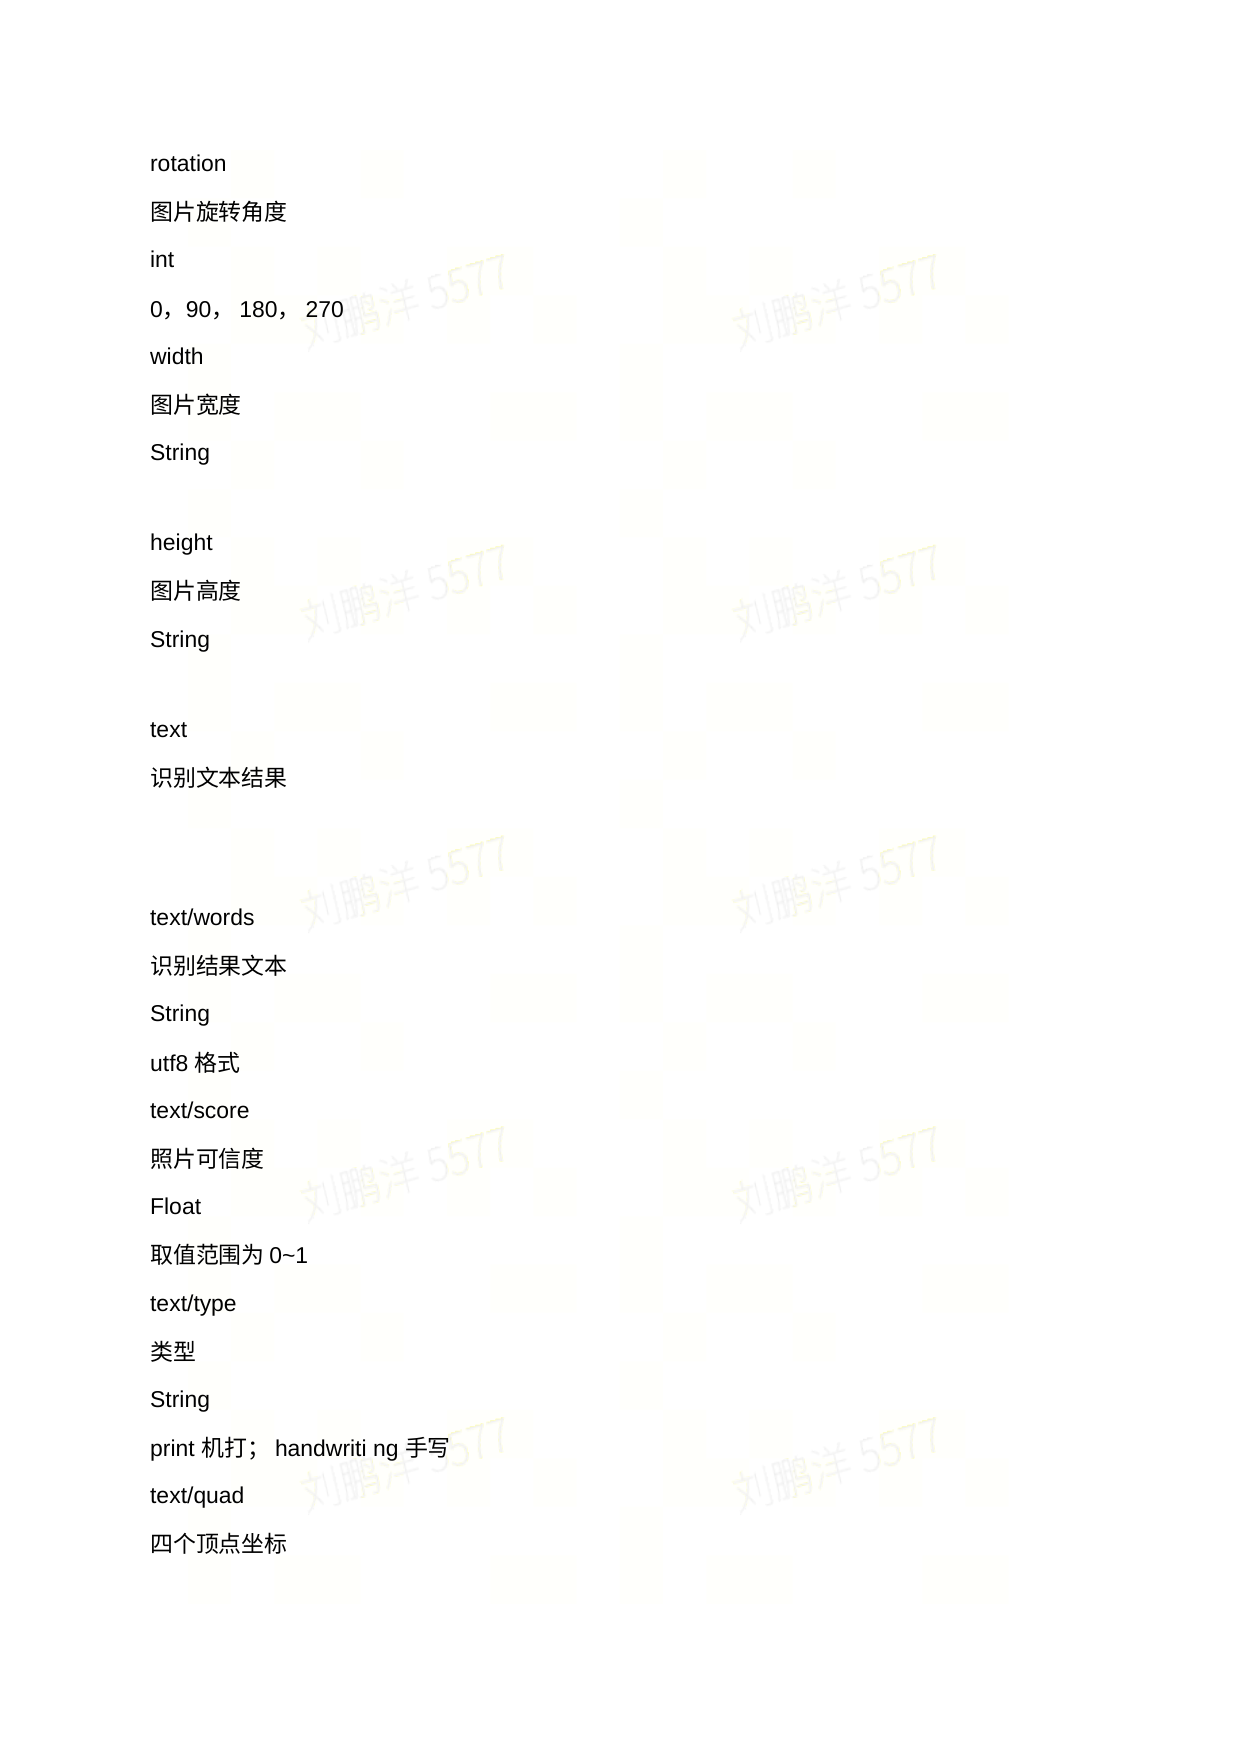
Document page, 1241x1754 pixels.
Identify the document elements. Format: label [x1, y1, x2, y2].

picture [188, 310, 195, 316]
picture [188, 150, 1052, 1604]
picture [188, 303, 194, 310]
